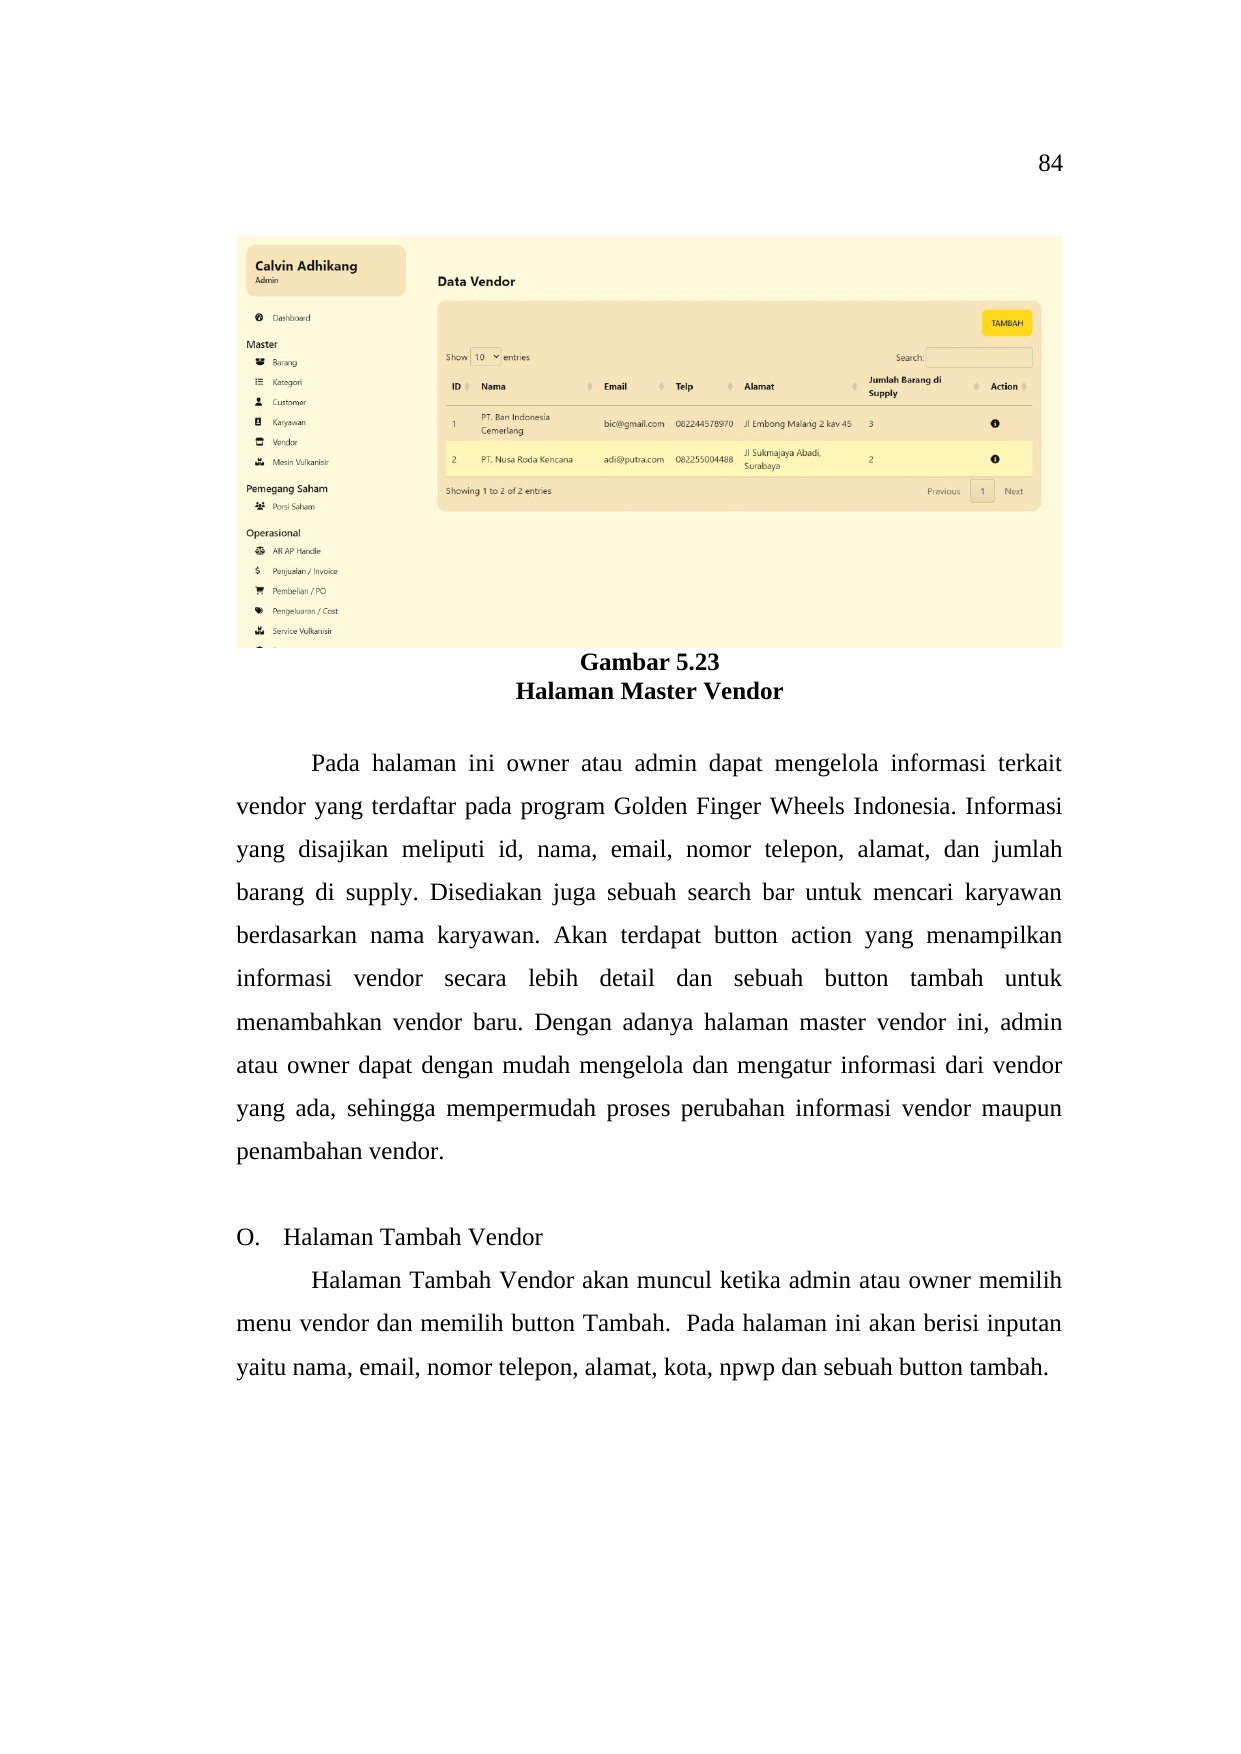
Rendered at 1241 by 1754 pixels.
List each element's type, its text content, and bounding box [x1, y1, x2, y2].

text Gambar 5.23 [236, 647, 1063, 676]
text Pada halaman ini owner atau admin dapat mengelola informasi terkait vendor yang terdaftar pada program Golden Finger Wheels Indonesia. Informasi yang disajikan meliputi id, nama, email, nomor telepon, alamat, dan jumlah barang di supply. Disediakan juga sebuah search bar untuk mencari karyawan berdasarkan nama karyawan. Akan terdapat button action yang menampilkan informasi vendor secara lebih detail dan sebuah button tambah untuk menambahkan vendor baru. Dengan adanya halaman master vendor ini, admin atau owner dapat dengan mudah mengelola dan mengatur informasi dari vendor yang ada, sehingga mempermudah proses perubahan informasi vendor maupun penambahan vendor. [236, 748, 1063, 1165]
list Halaman Tambah Vendor [236, 1222, 1063, 1251]
picture [237, 236, 1063, 648]
text Halaman Master Vendor [236, 676, 1063, 705]
text Halaman Tambah Vendor akan muncul ketika admin atau owner memilih menu vendor dan memilih button Tambah. Pada halaman ini akan berisi inputan yaitu nama, email, nomor telepon, alamat, kota, npwp dan sebuah button tambah. [236, 1265, 1063, 1380]
